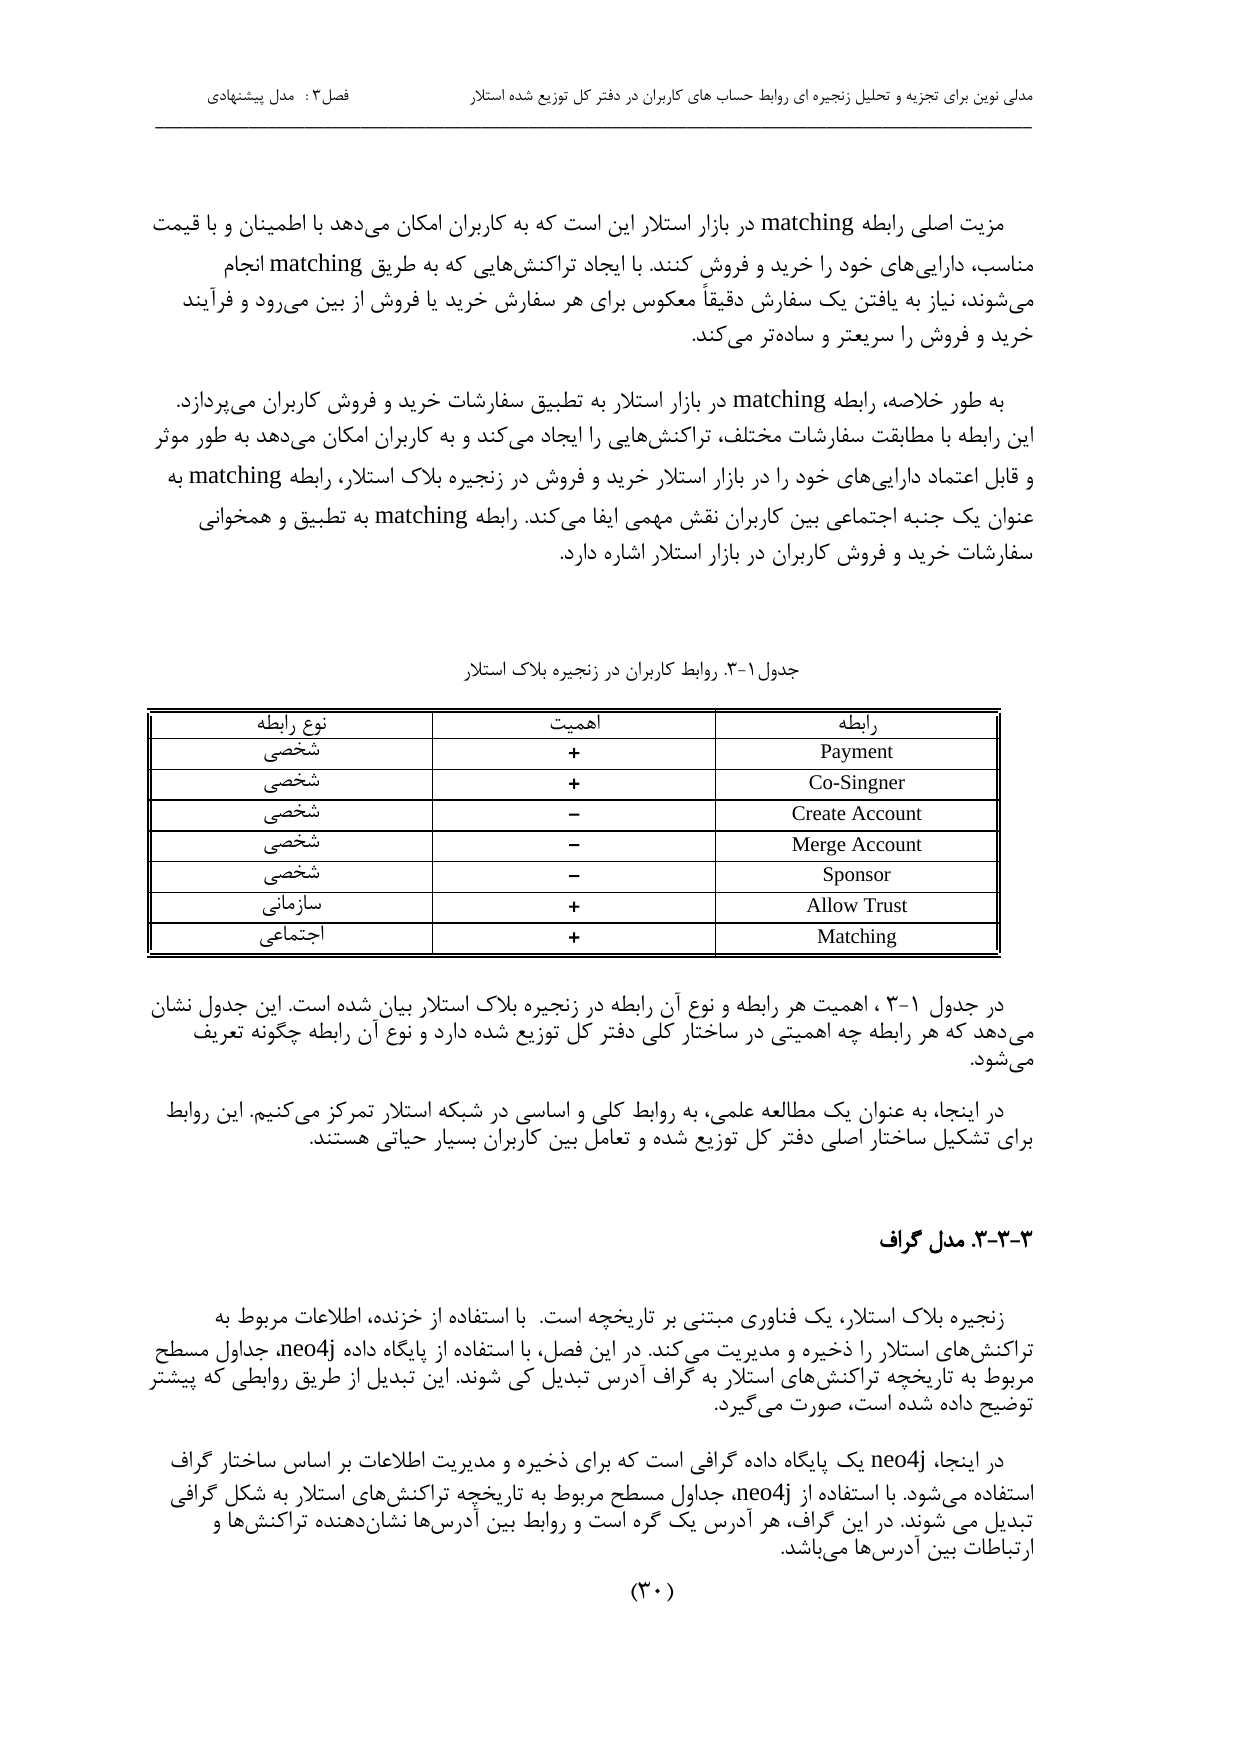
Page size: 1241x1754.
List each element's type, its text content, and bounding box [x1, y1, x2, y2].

table_cell Co-Singner [716, 770, 996, 799]
table_cell Sponsor [716, 862, 996, 891]
text در اینجا، neo4j یک پایگاه داده گرافی است که برای ذخیره و مدیریت اطلاعات بر اساس ساختار گراف استفاده می‌شود. با استفاده از neo4j، جداول مسطح مربوط به تاریخچه تراکنش‌های استلار به شکل گرافی تبدیل می شوند. در این گراف، هر آدرس یک گره است و روابط بین آدرس‌ها نشان‌دهنده تراکنش‌ها و ارتباطات بین آدرس‌ها می‌باشد. [147, 1444, 1033, 1564]
table_cell + [433, 739, 715, 768]
table_cell شخصی [152, 770, 432, 799]
table_cell + [433, 893, 715, 922]
text مزیت اصلی رابطه matching در بازار استلار این است که به کاربران امکان می‌دهد با اطمینان و با قیمت مناسب، دارایی‌های خود را خرید و فروش کنند. با ایجاد تراکنش‌هایی که به طریق matching انجام می‌شوند، نیاز به یافتن یک سفارش دقیقاً معکوس برای هر سفارش خرید یا فروش از بین می‌رود و فرآیند خرید و فروش را سریعتر و ساده‌تر می‌کند. [147, 207, 1033, 351]
table_cell - [433, 801, 715, 830]
table_cell + [433, 770, 715, 799]
text در اینجا، به عنوان یک مطالعه علمی، به روابط کلی و اساسی در شبکه استلار تمرکز می‌کنیم. این روابط برای تشکیل ساختار اصلی دفتر کل توزیع شده و تعامل بین کاربران بسیار حیاتی هستند. [147, 1099, 1033, 1153]
table_cell + [433, 924, 715, 953]
table_cell شخصی [152, 739, 432, 768]
table_cell شخصی [152, 862, 432, 891]
table_cell سازمانی [152, 893, 432, 922]
table_cell Matching [716, 924, 998, 953]
table_header رابطه [716, 713, 998, 738]
text زنجیره بلاک استلار، یک فناوری مبتنی بر تاریخچه است. با استفاده از خزنده، اطلاعات مربوط به تراکنش‌های استلار را ذخیره و مدیریت می‌کند. در این فصل، با استفاده از پایگاه داده neo4j، جداول مسطح مربوط به تاریخچه تراکنش‌های استلار به گراف آدرس تبدیل کی شوند. این تبدیل از طریق روابطی که پیشتر توضیح داده شده است، صورت می‌گیرد. [147, 1306, 1033, 1419]
table_cell شخصی [152, 832, 432, 861]
table_cell Merge Account [716, 832, 996, 861]
list 3-3-3. مدل گراف [147, 1228, 1033, 1256]
text به طور خلاصه، رابطه matching در بازار استلار به تطبیق سفارشات خرید و فروش کاربران می‌پردازد. این رابطه با مطابقت سفارشات مختلف، تراکنش‌هایی را ایجاد می‌کند و به کاربران امکان می‌دهد به طور موثر و قابل اعتماد دارایی‌های خود را در بازار استلار خرید و فروش در زنجیره بلاک استلار، رابطه matching به عنوان یک جنبه اجتماعی بین کاربران نقش مهمی ایفا می‌کند. رابطه matching به تطبیق و همخوانی سفارشات خرید و فروش کاربران در بازار استلار اشاره دارد. [147, 384, 1033, 568]
table_cell - [433, 862, 715, 891]
text در جدول 1-3 ، اهمیت هر رابطه و نوع آن رابطه در زنجیره بلاک استلار بیان شده است. این جدول نشان می‌دهد که هر رابطه چه اهمیتی در ساختار کلی دفتر کل توزیع شده دارد و نوع آن رابطه چگونه تعریف می‌شود. [147, 993, 1033, 1074]
table_cell Create Account [716, 801, 996, 830]
table_header نوع رابطه [149, 710, 432, 738]
table_cell شخصی [152, 801, 432, 830]
text روابط کاربران در زنجیره بلاک استلار [147, 660, 1033, 698]
table_cell - [433, 832, 715, 861]
table_cell Allow Trust [716, 893, 996, 922]
table_cell اجتماعی [149, 924, 432, 953]
table_header اهمیت [433, 713, 715, 738]
table_cell Payment [716, 739, 996, 768]
